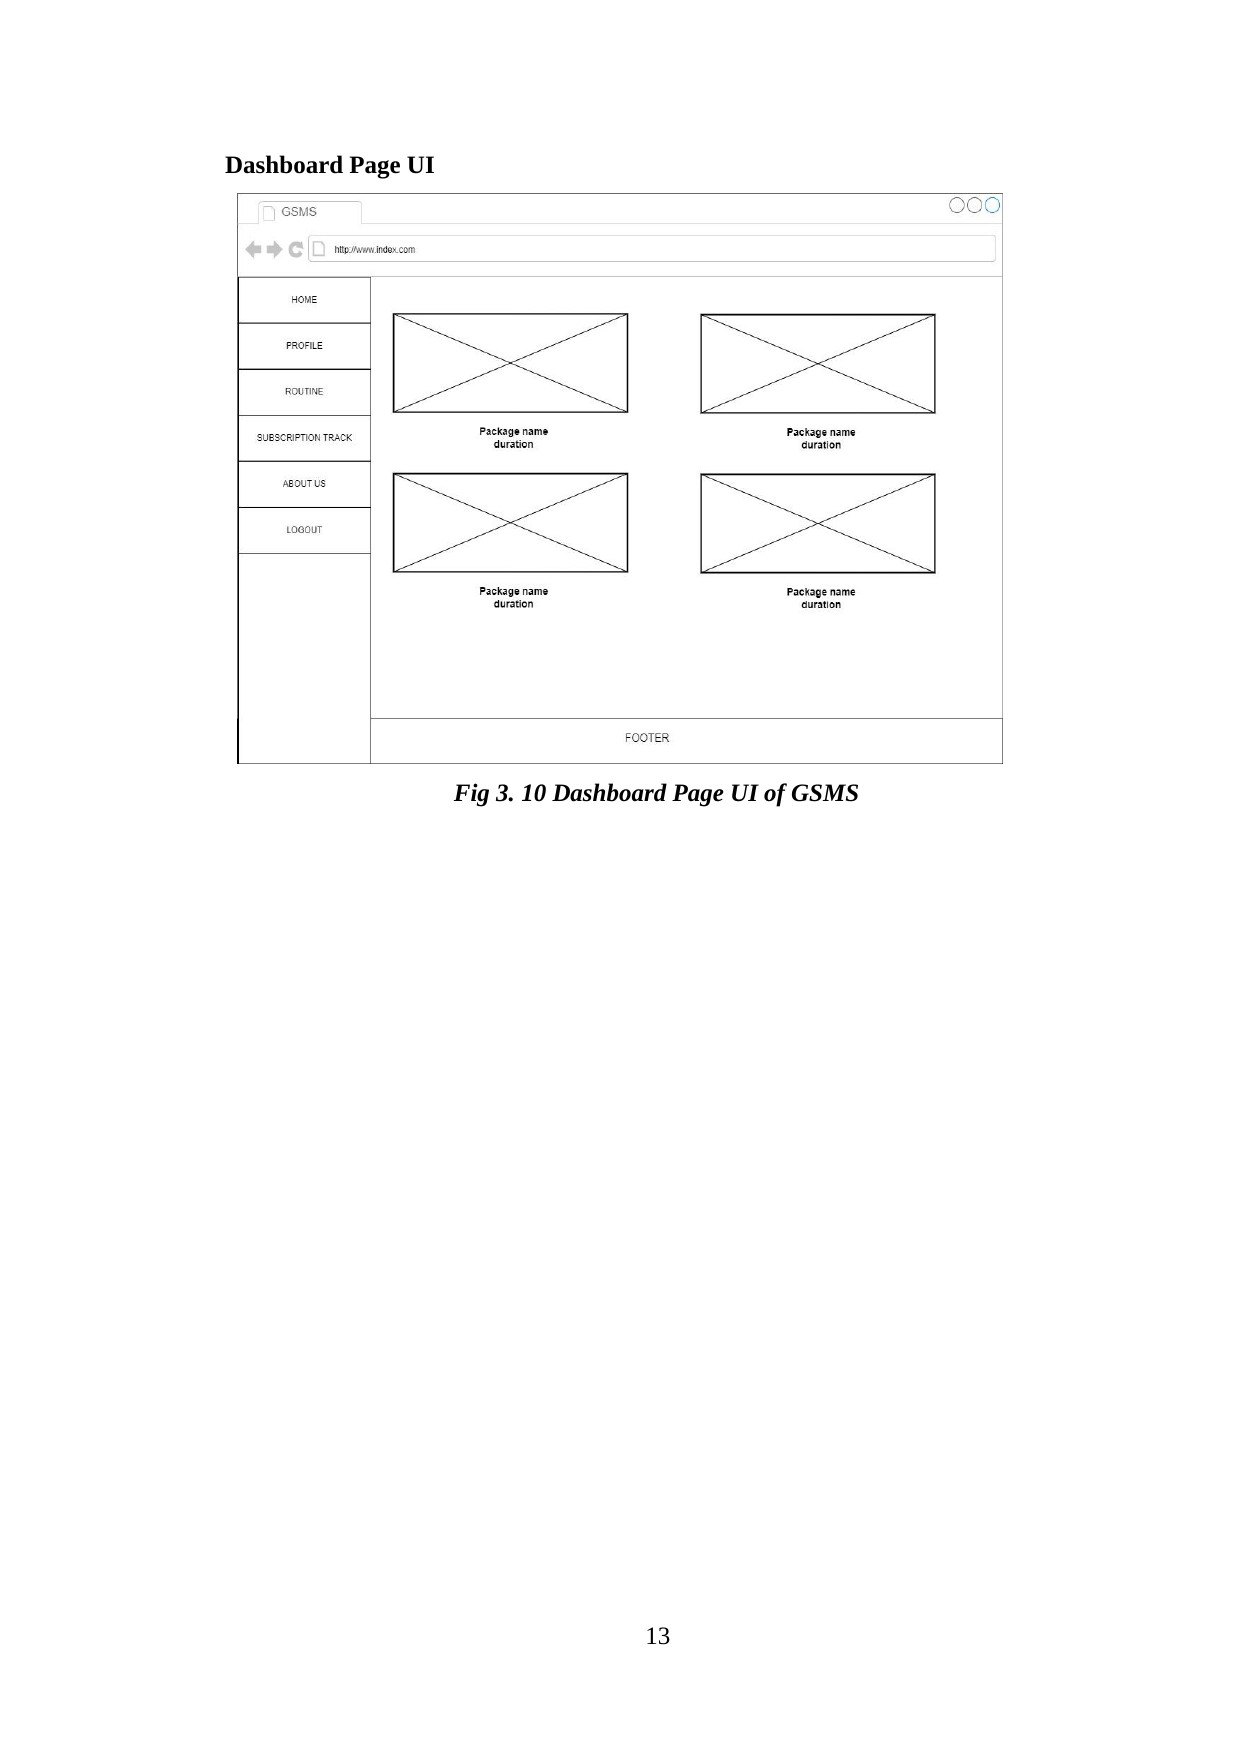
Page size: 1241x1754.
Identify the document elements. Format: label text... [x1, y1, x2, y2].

text Fig 3. 10 Dashboard Page UI of GSMS [225, 778, 1090, 807]
picture [237, 193, 1003, 764]
text Dashboard Page UI [225, 150, 1090, 179]
